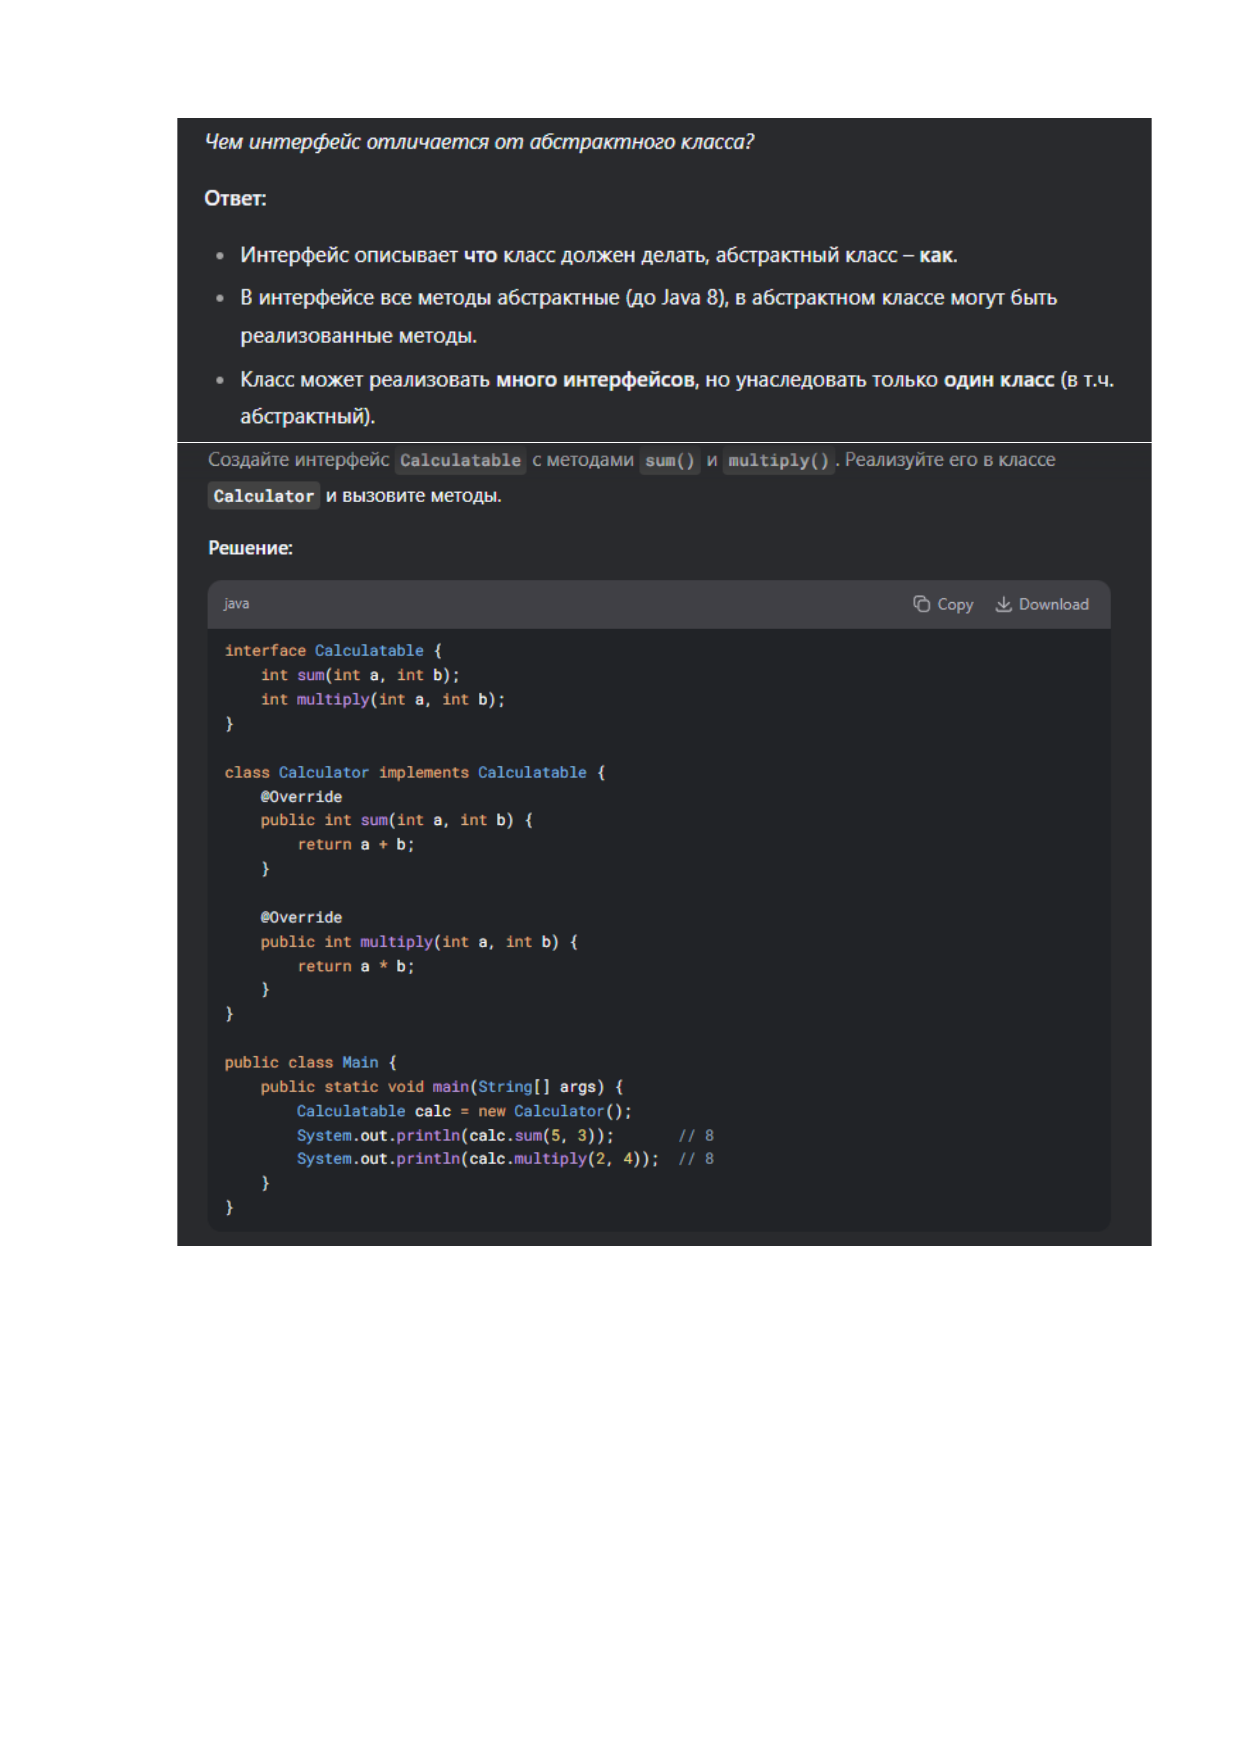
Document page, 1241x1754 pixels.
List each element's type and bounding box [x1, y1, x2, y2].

picture [177, 118, 1152, 442]
picture [177, 443, 1152, 1246]
